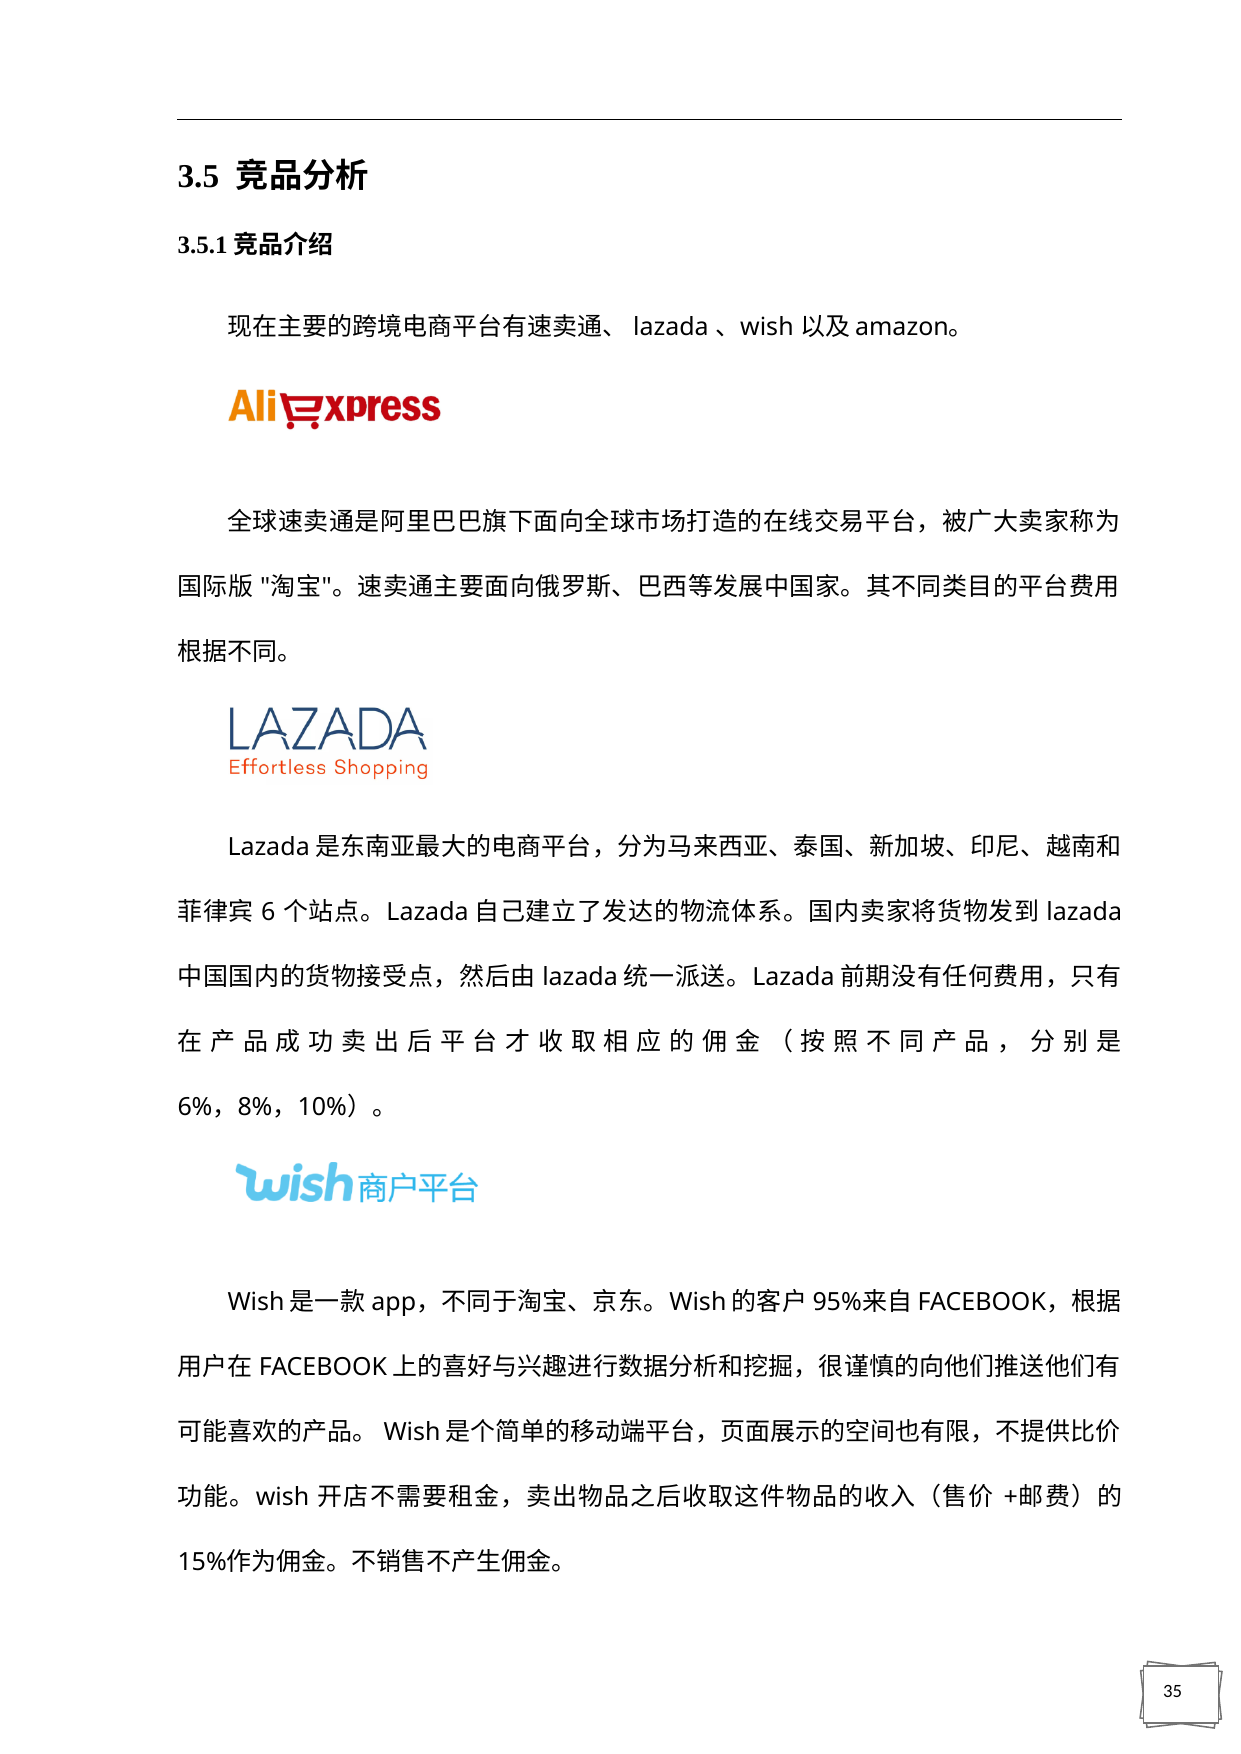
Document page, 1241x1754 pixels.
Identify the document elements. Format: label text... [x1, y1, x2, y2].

subtitle 3.5 竞品分析 [177, 140, 1122, 205]
picture [221, 1152, 504, 1221]
text 现在主要的跨境电商平台有速卖通、 lazada 、wish 以及amazon。 [177, 292, 1122, 357]
picture [221, 372, 447, 444]
picture [221, 697, 433, 785]
text Lazada是东南亚最大的电商平台，分为马来西亚、泰国、新加坡、印尼、越南和菲律宾 6 个站点。Lazada自己建立了发达的物流体系。国内卖家将货物发到lazada中国国内的货物接受点，然后由lazada统一派送。Lazada前期没有任何费用，只有在产品成功卖出后平台才收取相应的佣金（按照不同产品，分别是 6%，8%，10%）。 [177, 812, 1122, 1137]
text Wish是一款 app，不同于淘宝、京东。Wish的客户95%来自FACEBOOK，根据用户在 FACEBOOK上的喜好与兴趣进行数据分析和挖掘，很谨慎的向他们推送他们有可能喜欢的产品。 Wish是个简单的移动端平台，页面展示的空间也有限，不提供比价功能。wish 开店不需要租金，卖出物品之后收取这件物品的收入（售价 +邮费）的15%作为佣金。不销售不产生佣金。 [177, 1267, 1122, 1592]
subtitle 3.5.1 竞品介绍 [177, 210, 1122, 275]
text 全球速卖通是阿里巴巴旗下面向全球市场打造的在线交易平台，被广大卖家称为国际版 "淘宝"。速卖通主要面向俄罗斯、巴西等发展中国家。其不同类目的平台费用根据不同。 [177, 487, 1122, 682]
